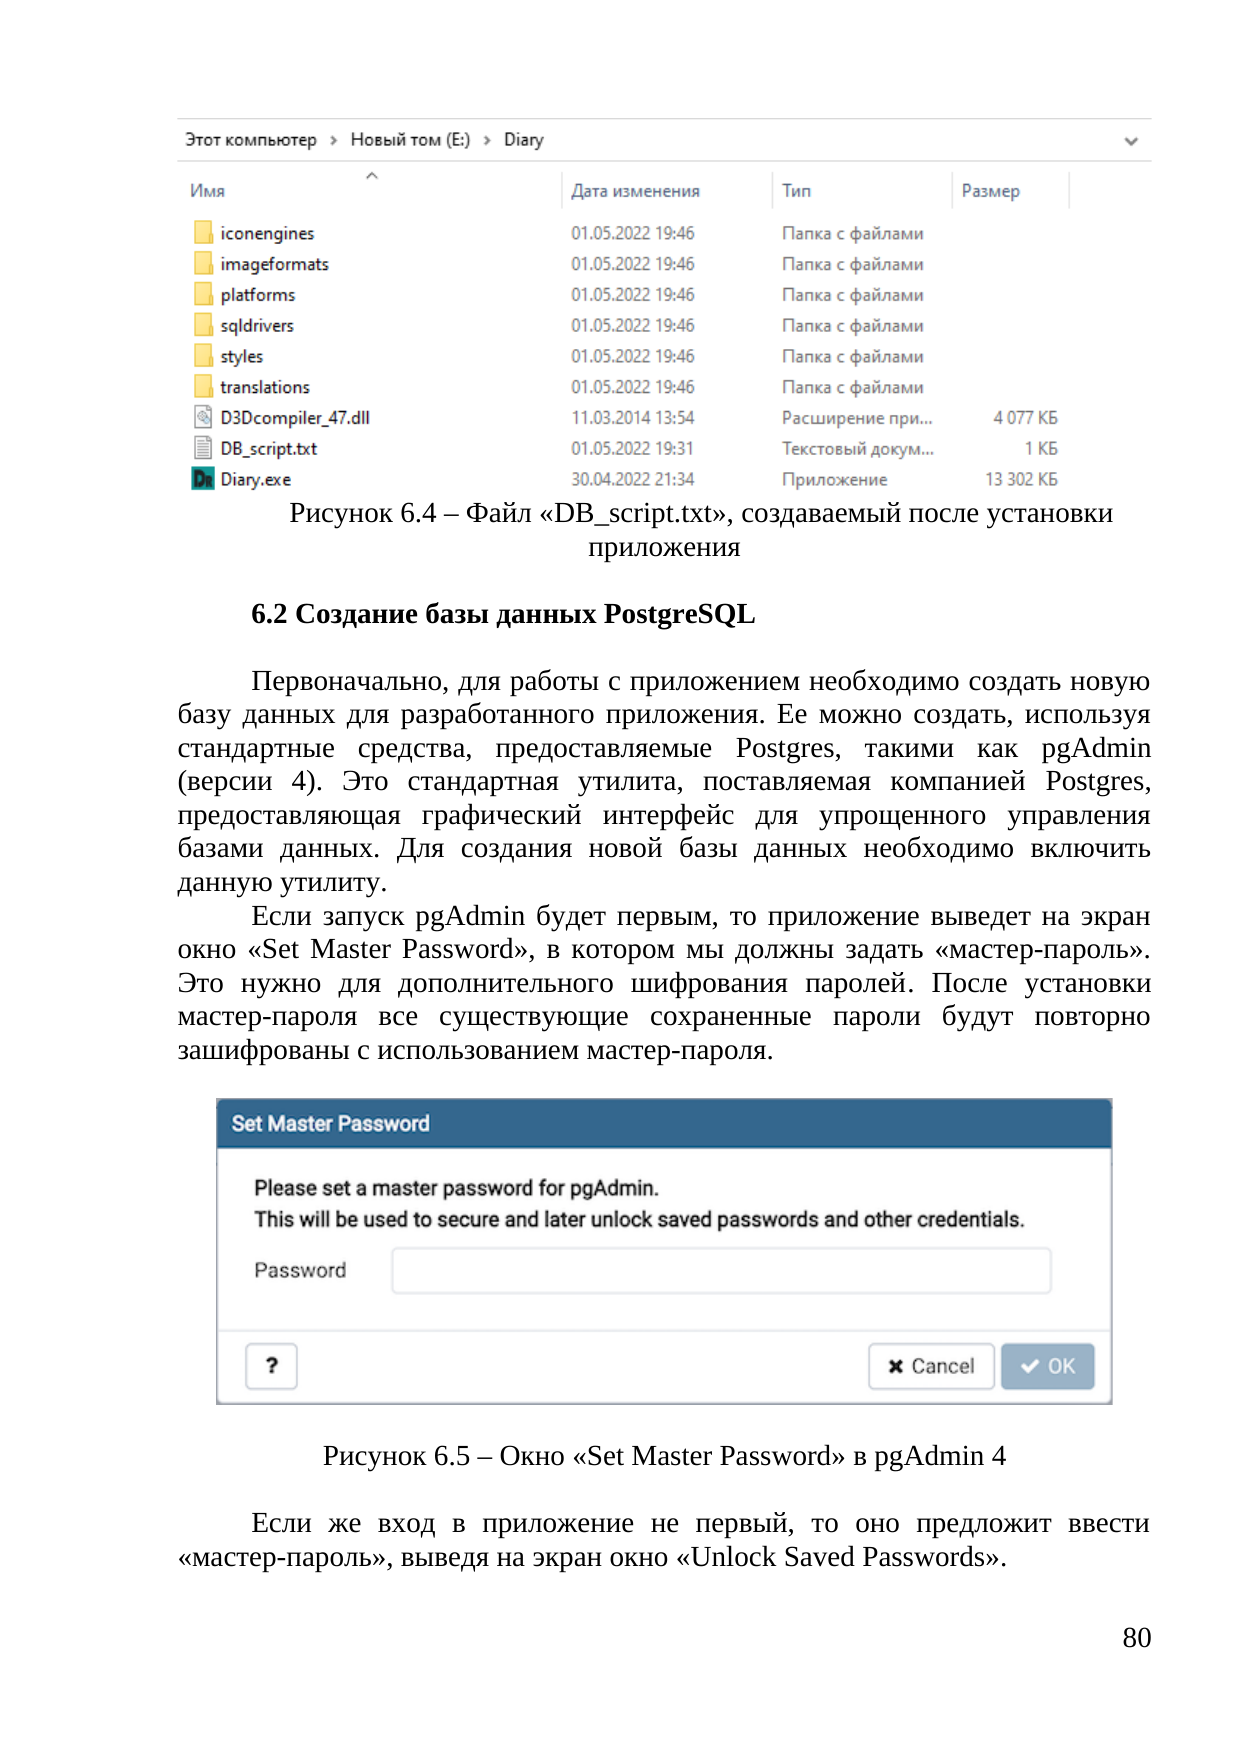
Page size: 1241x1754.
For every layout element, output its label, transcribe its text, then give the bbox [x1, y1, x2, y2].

text Рисунок 6.4 – Файл «DB_script.txt», создаваемый после установки приложения [177, 496, 1152, 562]
text Первоначально, для работы с приложением необходимо создать новую базу данных для разработанного приложения. Ее можно создать, используя стандартные средства, предоставляемые Postgres, такими как pgAdmin (версии 4). Это стандартная утилита, поставляемая компанией Postgres, предоставляющая графический интерфейс для упрощенного управления базами данных. Для создания новой базы данных необходимо включить данную утилиту. [177, 663, 1152, 898]
text Рисунок 6.5 – Окно «Set Master Password» в pgAdmin 4 [177, 1438, 1152, 1472]
text Если запуск pgAdmin будет первым, то приложение выведет на экран окно «Set Master Password», в котором мы должны задать «мастер-пароль». Это нужно для дополнительного шифрования паролей. После установки мастер-пароля все существующие сохраненные пароли будут повторно зашифрованы с использованием мастер-пароля. [177, 898, 1152, 1065]
subtitle 6.2 Создание базы данных PostgreSQL [251, 596, 1152, 629]
text Если же вход в приложение не первый, то оно предложит ввести «мастер-пароль», выведя на экран окно «Unlock Saved Passwords». [177, 1506, 1152, 1573]
picture [177, 118, 1152, 496]
picture [216, 1098, 1113, 1405]
